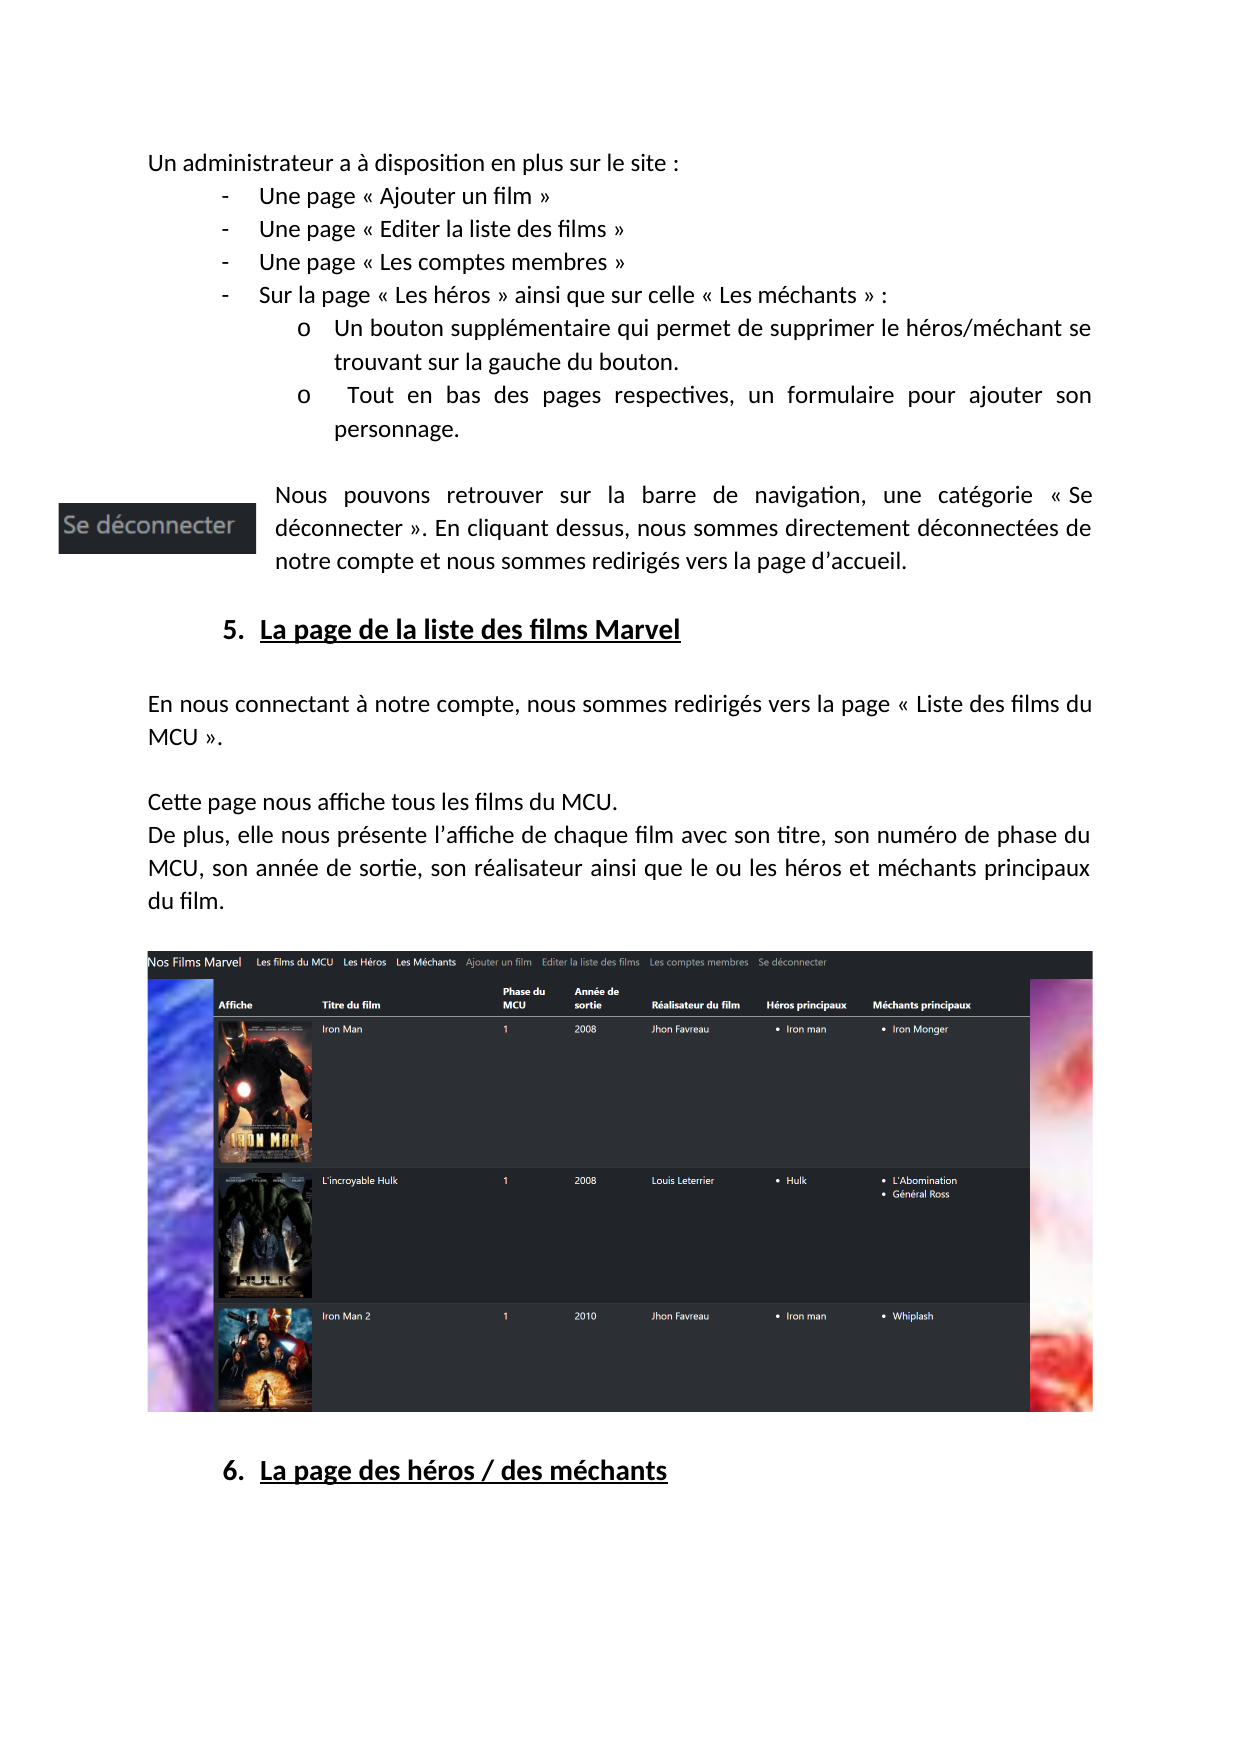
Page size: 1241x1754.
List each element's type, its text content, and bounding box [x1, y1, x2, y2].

text Cette page nous affiche tous les films du MCU. [148, 787, 1093, 817]
list Une page « Les comptes membres » [221, 246, 1093, 277]
picture [58, 503, 257, 554]
text Un administrateur a à disposition en plus sur le site : [148, 148, 1093, 178]
list Un bouton supplémentaire qui permet de supprimer le héros/méchant se trouvant sur la gauche du bouton. [296, 312, 1093, 377]
text De plus, elle nous présente l’affiche de chaque film avec son titre, son numéro de phase du MCU, son année de sortie, son réalisateur ainsi que le ou les héros et méchants principaux du film. [148, 819, 1093, 916]
list Sur la page « Les héros » ainsi que sur celle « Les méchants » : [221, 279, 1093, 310]
text En nous connectant à notre compte, nous sommes redirigés vers la page « Liste des films du MCU ». [148, 688, 1093, 751]
text Nous pouvons retrouver sur la barre de navigation, une catégorie « Se déconnecter ». En cliquant dessus, nous sommes directement déconnectées de notre compte et nous sommes redirigés vers la page d’accueil. [148, 479, 1093, 576]
list Une page « Editer la liste des films » [221, 213, 1093, 244]
list La page des héros / des méchants [222, 1452, 1093, 1488]
list La page de la liste des films Marvel [222, 611, 1093, 647]
picture [147, 951, 1093, 1412]
list Une page « Ajouter un film » [221, 181, 1093, 211]
list Tout en bas des pages respectives, un formulaire pour ajouter son personnage. [296, 379, 1093, 444]
